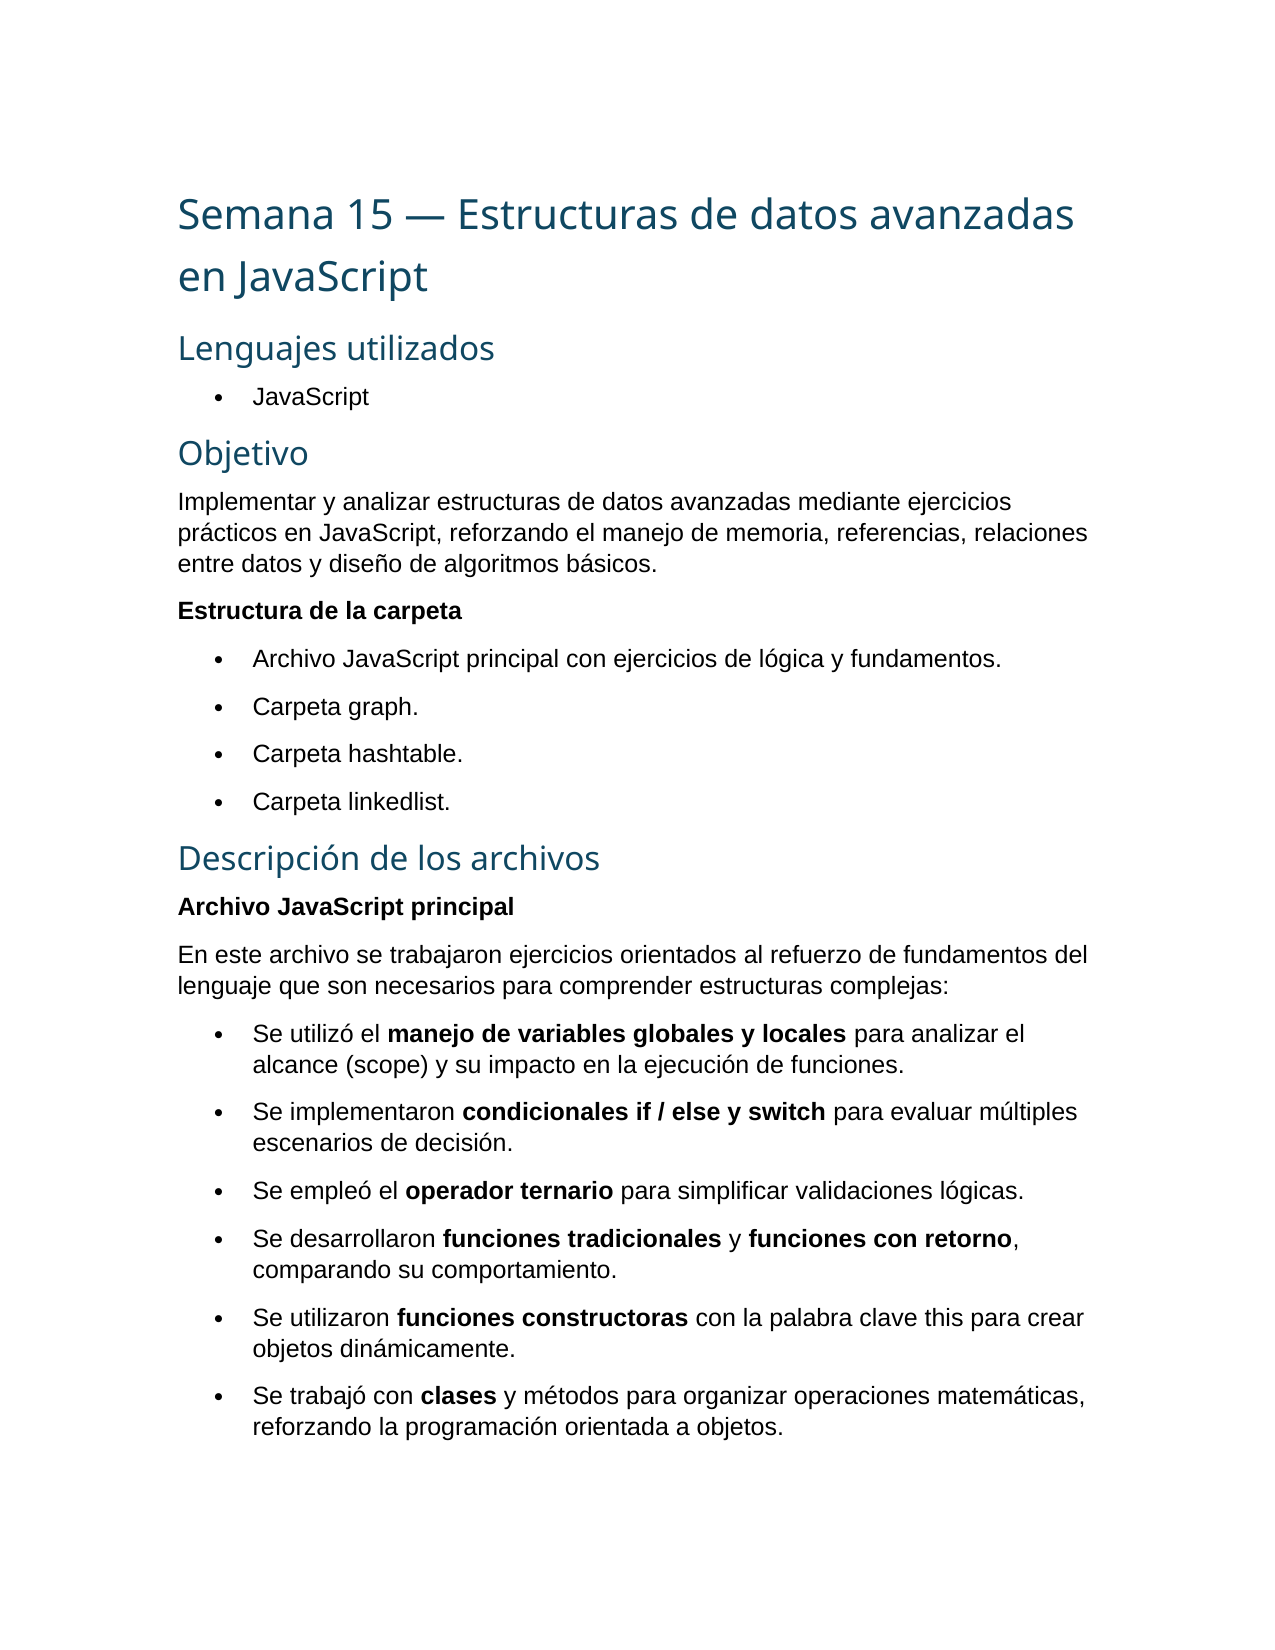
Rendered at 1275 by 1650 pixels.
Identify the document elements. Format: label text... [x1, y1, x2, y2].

subtitle Descripción de los archivos [177, 835, 1098, 880]
list Se utilizó el manejo de variables globales y locales para analizar el alcance (scope) y su impacto en la ejecución de funciones. [215, 1019, 1098, 1078]
list Se empleó el operador ternario para simplificar validaciones lógicas. [215, 1176, 1098, 1205]
list Carpeta linkedlist. [215, 787, 1098, 816]
list Carpeta hashtable. [215, 739, 1098, 768]
list Se desarrollaron funciones tradicionales y funciones con retorno, comparando su comportamiento. [215, 1224, 1098, 1284]
subtitle Lenguajes utilizados [177, 324, 1098, 370]
list Archivo JavaScript principal con ejercicios de lógica y fundamentos. [215, 644, 1098, 673]
list Se implementaron condicionales if / else y switch para evaluar múltiples escenarios de decisión. [215, 1097, 1098, 1157]
subtitle Semana 15 — Estructuras de datos avanzadas en JavaScript [177, 185, 1098, 303]
list Se trabajó con clases y métodos para organizar operaciones matemáticas, reforzando la programación orientada a objetos. [215, 1381, 1098, 1441]
text Estructura de la carpeta [177, 596, 1098, 625]
list Carpeta graph. [215, 692, 1098, 721]
subtitle Objetivo [177, 429, 1098, 475]
list Se utilizaron funciones constructoras con la palabra clave this para crear objetos dinámicamente. [215, 1303, 1098, 1362]
text En este archivo se trabajaron ejercicios orientados al refuerzo de fundamentos del lenguaje que son necesarios para comprender estructuras complejas: [177, 940, 1098, 1000]
text Archivo JavaScript principal [177, 892, 1098, 921]
text Implementar y analizar estructuras de datos avanzadas mediante ejercicios prácticos en JavaScript, reforzando el manejo de memoria, referencias, relaciones entre datos y diseño de algoritmos básicos. [177, 487, 1098, 577]
list JavaScript [215, 382, 1098, 410]
